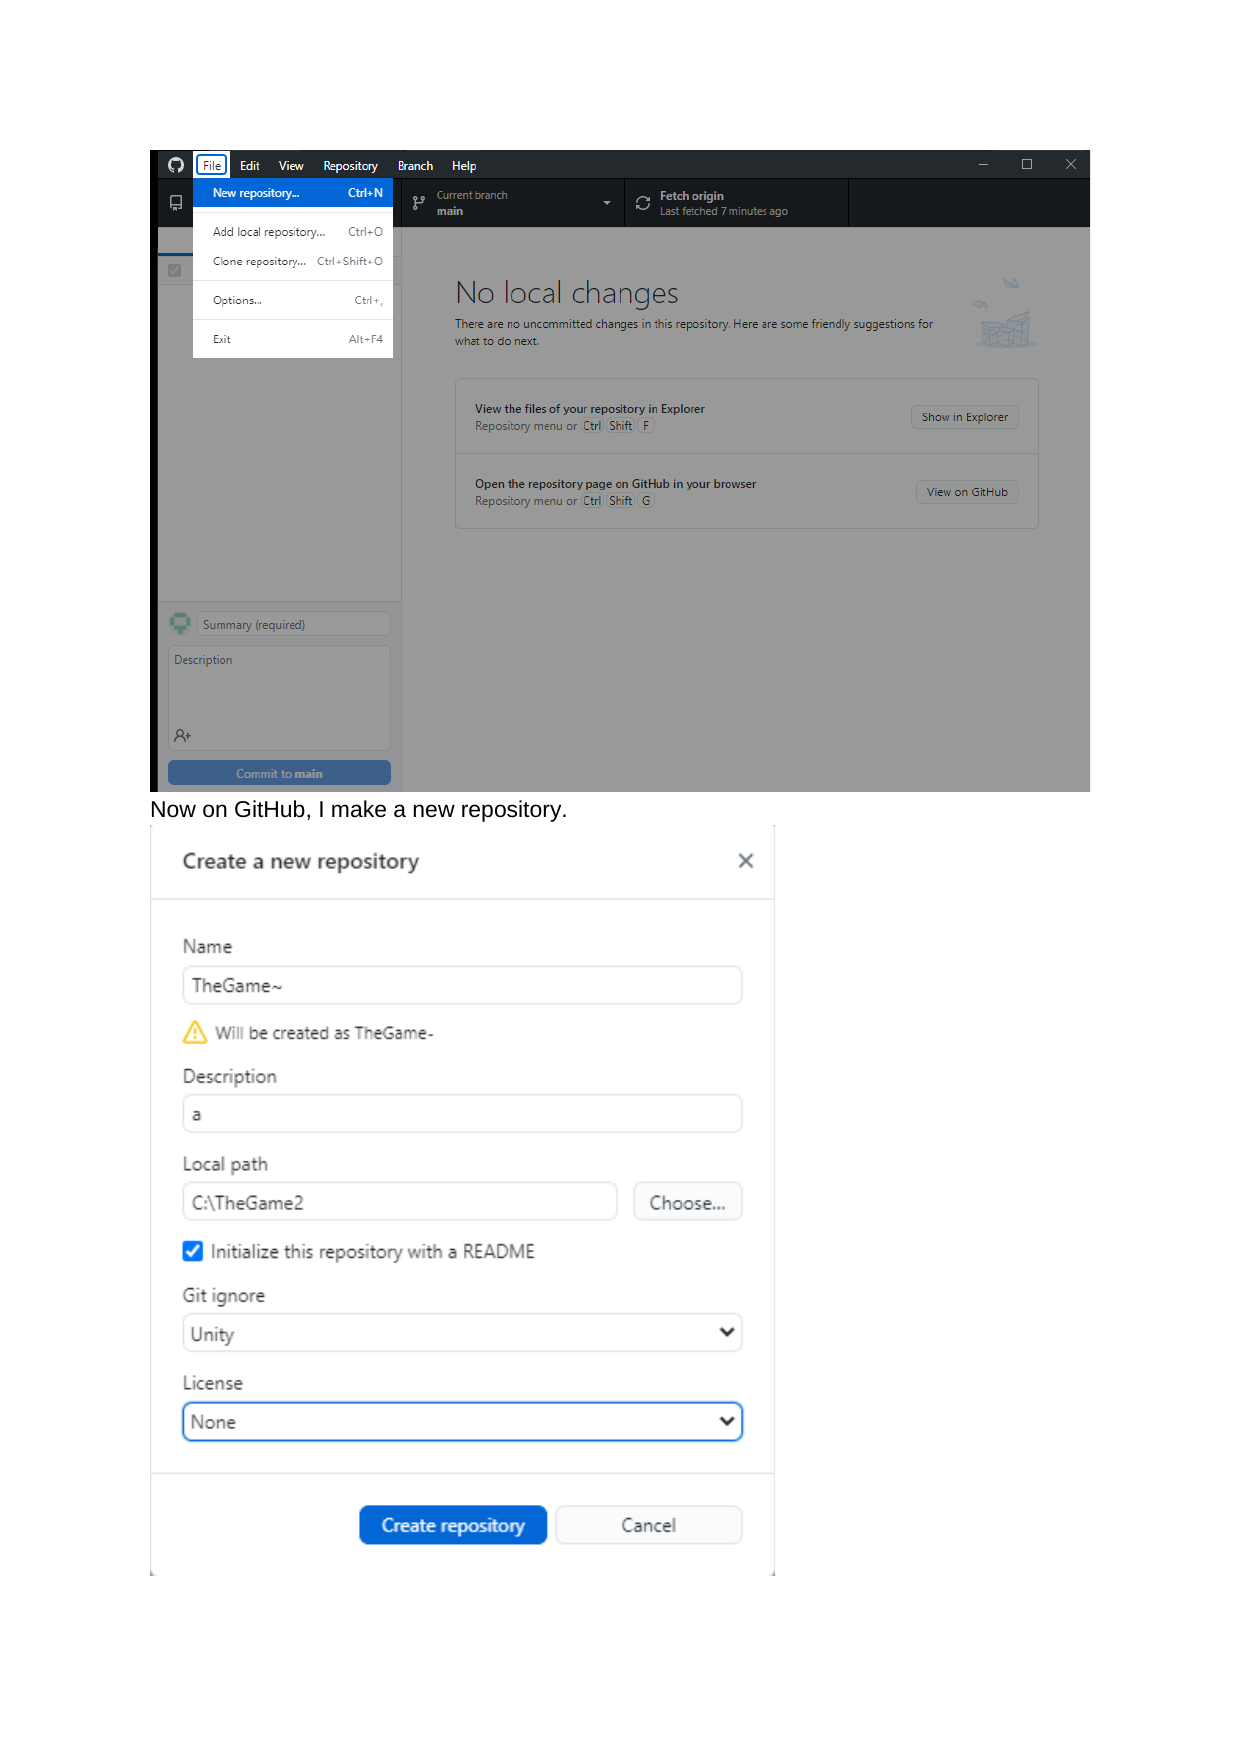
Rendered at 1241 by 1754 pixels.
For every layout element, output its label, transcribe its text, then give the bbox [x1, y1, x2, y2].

picture [150, 825, 775, 1576]
picture [150, 150, 1091, 792]
text Now on GitHub, I make a new repository. [150, 796, 1090, 822]
